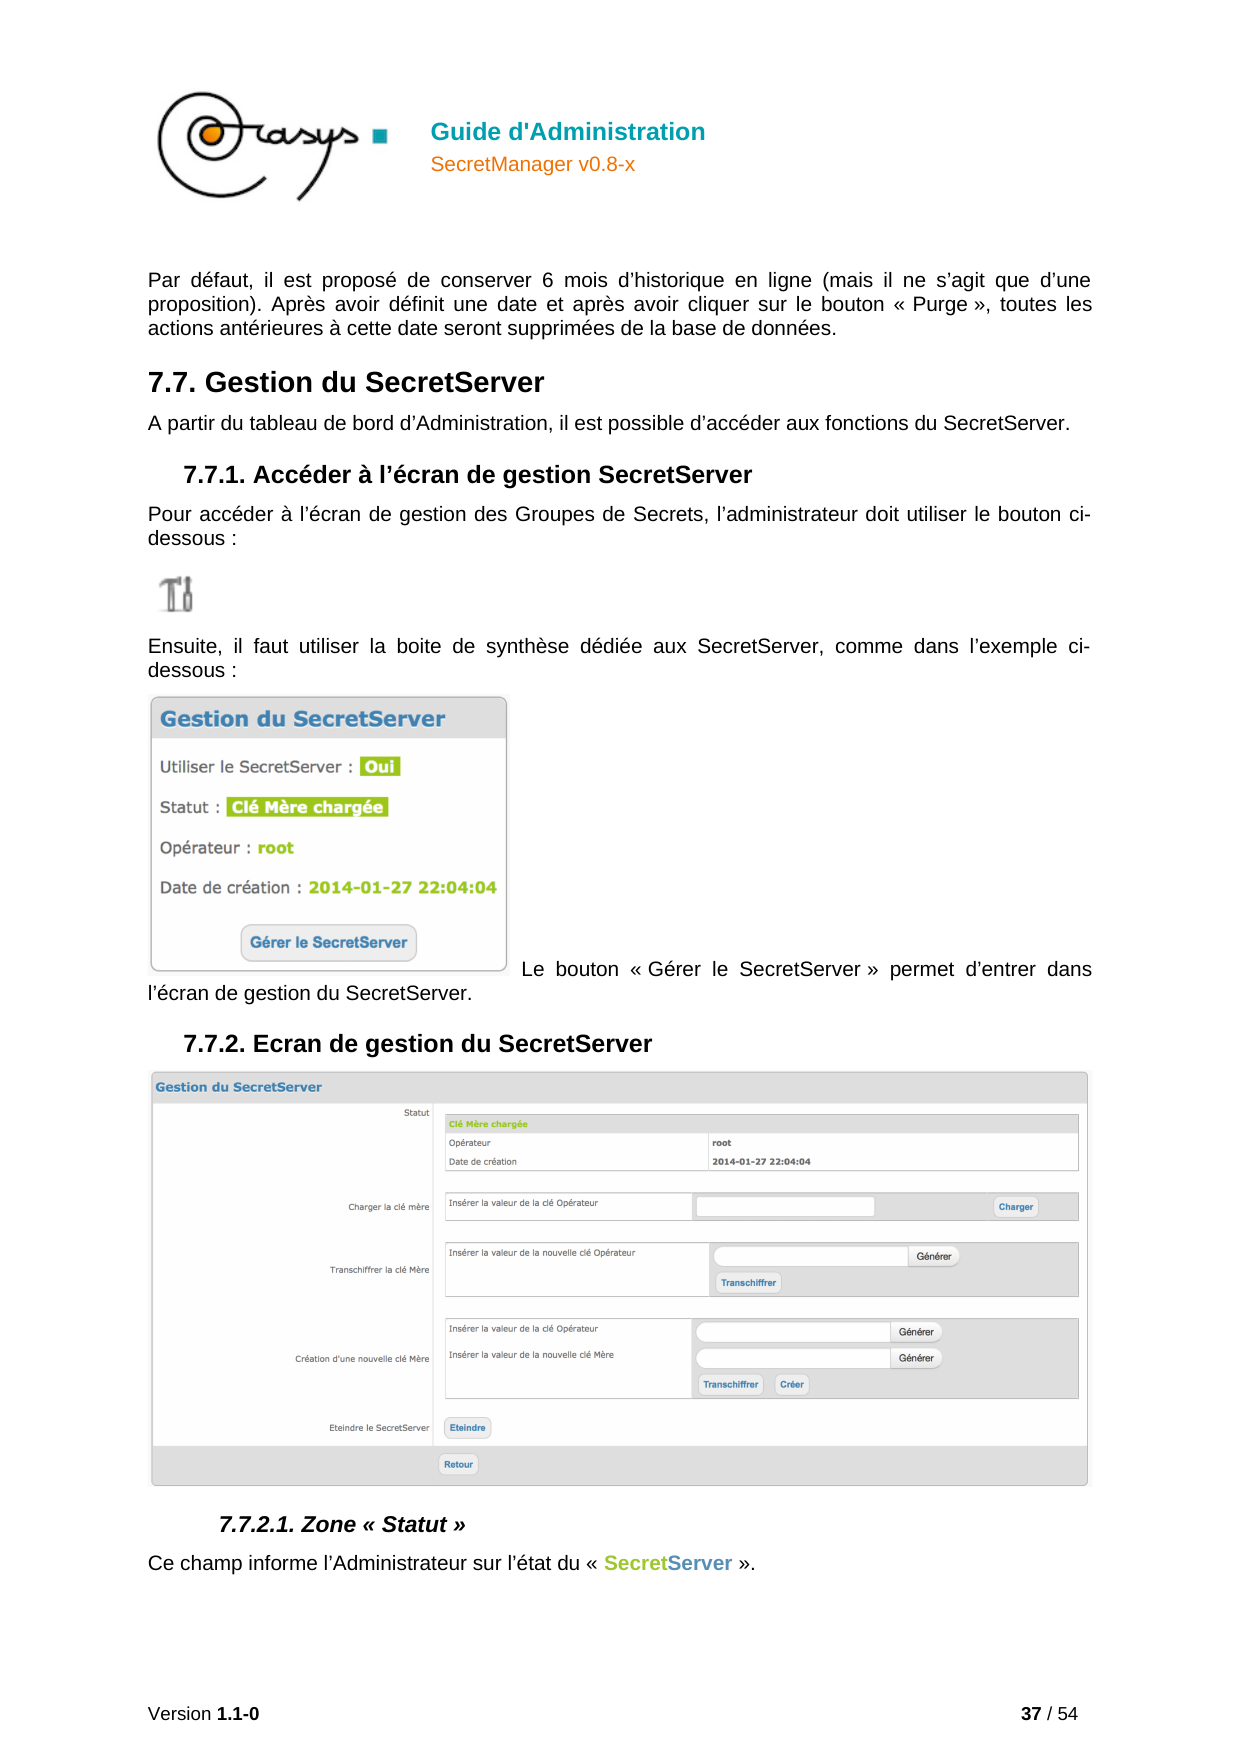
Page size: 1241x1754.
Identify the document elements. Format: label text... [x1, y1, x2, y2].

text A partir du tableau de bord d’Administration, il est possible d’accéder aux fonctions du SecretServer. [148, 411, 1092, 435]
text Ce champ informe l’Administrateur sur l’état du « SecretServer ». [148, 1550, 1092, 1574]
picture [147, 80, 408, 220]
text Par défaut, il est proposé de conserver 6 mois d’historique en ligne (mais il ne s’agit que d’une proposition). Après avoir définit une date et après avoir cliquer sur le bouton « Purge », toutes les actions antérieures à cette date seront supprimées de la base de données. [148, 268, 1092, 340]
picture [147, 1070, 1093, 1487]
picture [147, 694, 511, 976]
subtitle Ecran de gestion du SecretServer [183, 1029, 1092, 1058]
text Ensuite, il faut utiliser la boite de synthèse dédiée aux SecretServer, comme dans l’exemple ci-dessous : [148, 634, 1092, 682]
text Pour accéder à l’écran de gestion des Groupes de Secrets, l’administrateur doit utiliser le bouton ci-dessous : [148, 501, 1092, 549]
picture [147, 561, 209, 622]
subtitle Zone « Statut » [218, 1511, 1092, 1538]
subtitle Gestion du SecretServer [148, 365, 1092, 399]
subtitle Accéder à l’écran de gestion SecretServer [183, 460, 1092, 489]
